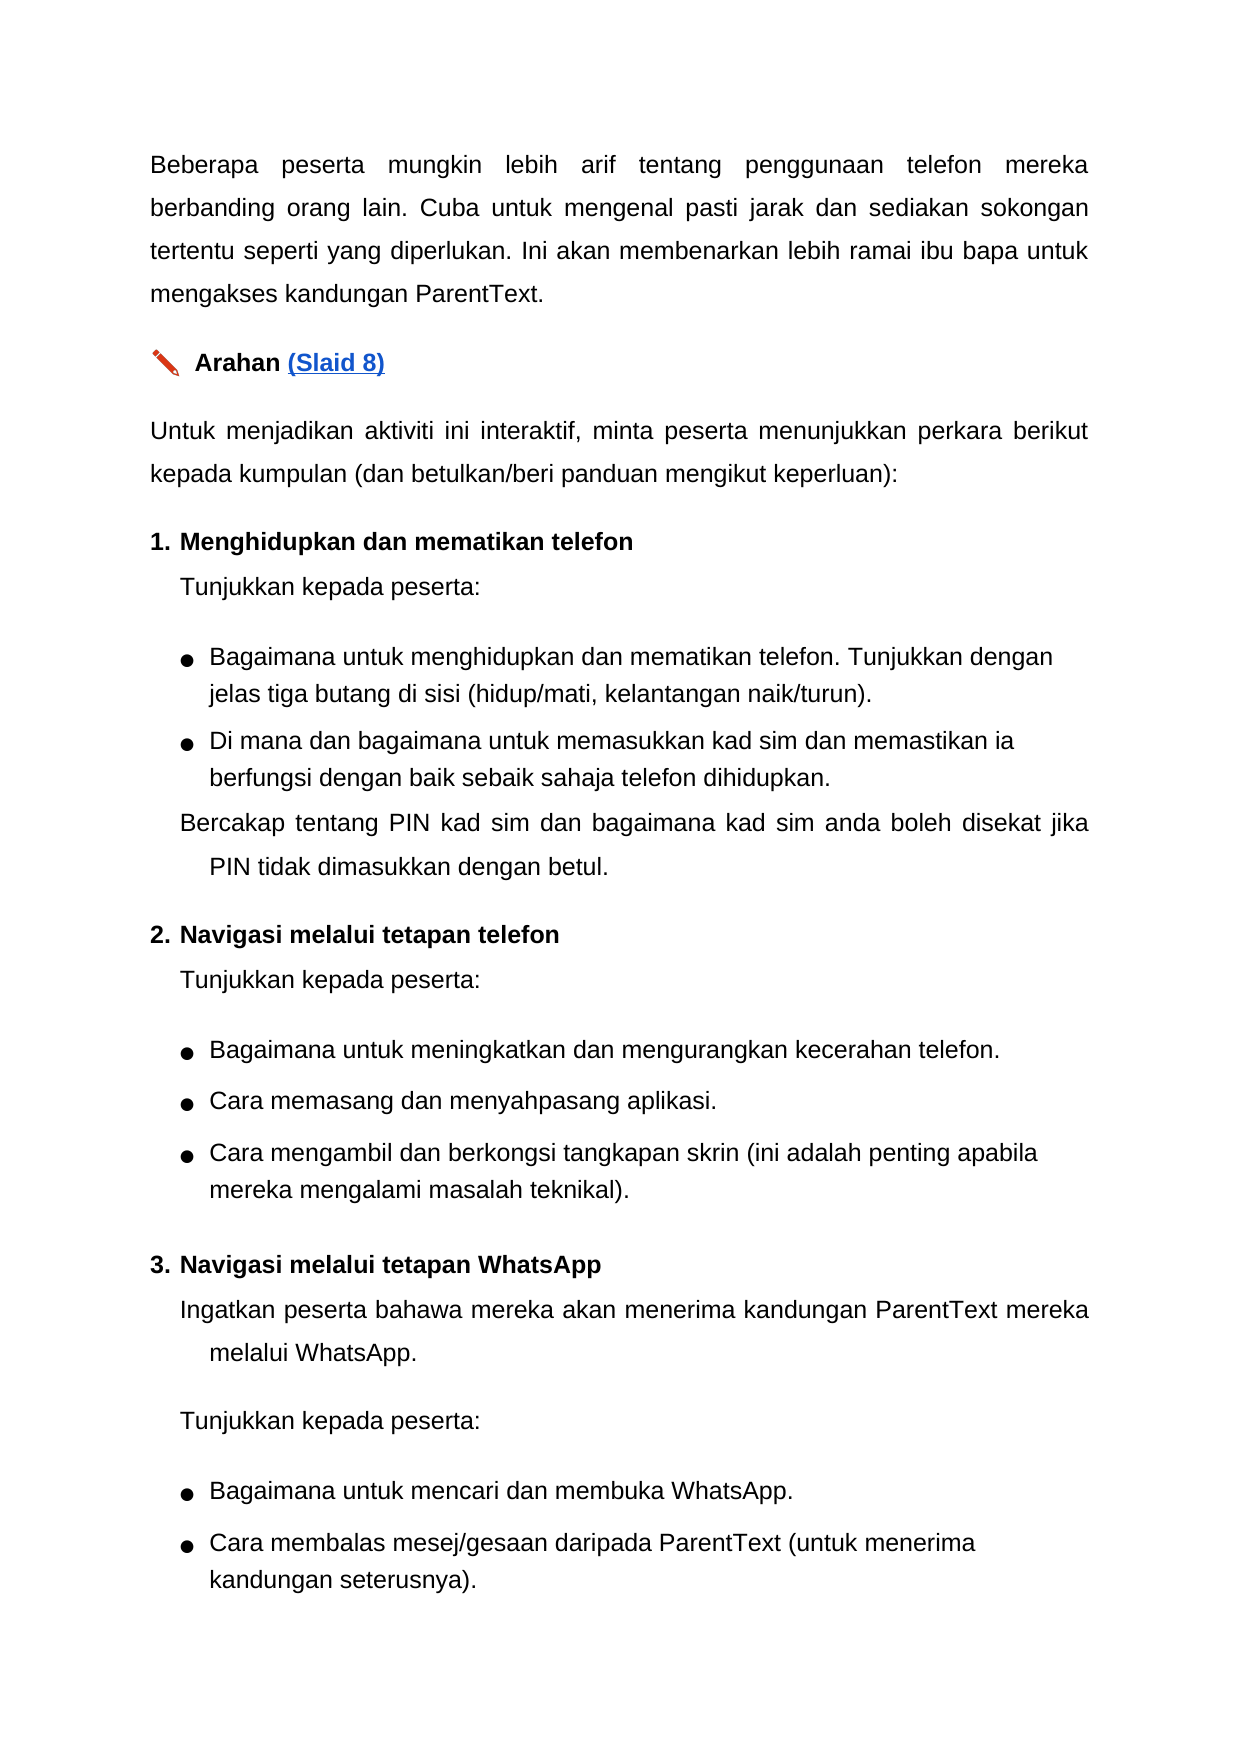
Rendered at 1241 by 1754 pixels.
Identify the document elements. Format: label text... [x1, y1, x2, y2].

text Beberapa peserta mungkin lebih arif tentang penggunaan telefon mereka berbanding orang lain. Cuba untuk mengenal pasti jarak dan sediakan sokongan tertentu seperti yang diperlukan. Ini akan membenarkan lebih ramai ibu bapa untuk mengakses kandungan ParentText. [150, 150, 1090, 308]
list Bagaimana untuk menghidupkan dan mematikan telefon. Tunjukkan dengan jelas tiga butang di sisi (hidup/mati, kelantangan naik/turun). [179, 641, 1090, 708]
text Ingatkan peserta bahawa mereka akan menerima kandungan ParentText mereka melalui WhatsApp. [179, 1295, 1090, 1367]
list Cara memasang dan menyahpasang aplikasi. [179, 1085, 1090, 1119]
list Navigasi melalui tetapan telefon [150, 920, 1090, 948]
text Tunjukkan kepada peserta: [179, 965, 1090, 994]
list Di mana dan bagaimana untuk memasukkan kad sim dan memastikan ia berfungsi dengan baik sebaik sahaja telefon dihidupkan. [179, 724, 1090, 792]
list Cara membalas mesej/gesaan daripada ParentText (untuk menerima kandungan seterusnya). [179, 1526, 1090, 1593]
list Bagaimana untuk meningkatkan dan mengurangkan kecerahan telefon. [179, 1033, 1090, 1067]
list Navigasi melalui tetapan WhatsApp [150, 1249, 1090, 1278]
text Tunjukkan kepada peserta: [179, 1406, 1090, 1435]
list Menghidupkan dan mematikan telefon [150, 527, 1090, 556]
picture [150, 347, 182, 379]
text Untuk menjadikan aktiviti ini interaktif, minta peserta menunjukkan perkara berikut kepada kumpulan (dan betulkan/beri panduan mengikut keperluan): [150, 416, 1090, 487]
text Bercakap tentang PIN kad sim dan bagaimana kad sim anda boleh disekat jika PIN tidak dimasukkan dengan betul. [179, 808, 1090, 880]
text Tunjukkan kepada peserta: [150, 572, 1090, 601]
text Arahan (Slaid 8) [194, 347, 1090, 376]
list Cara mengambil dan berkongsi tangkapan skrin (ini adalah penting apabila mereka mengalami masalah teknikal). [179, 1137, 1090, 1204]
list Bagaimana untuk mencari dan membuka WhatsApp. [179, 1474, 1090, 1509]
